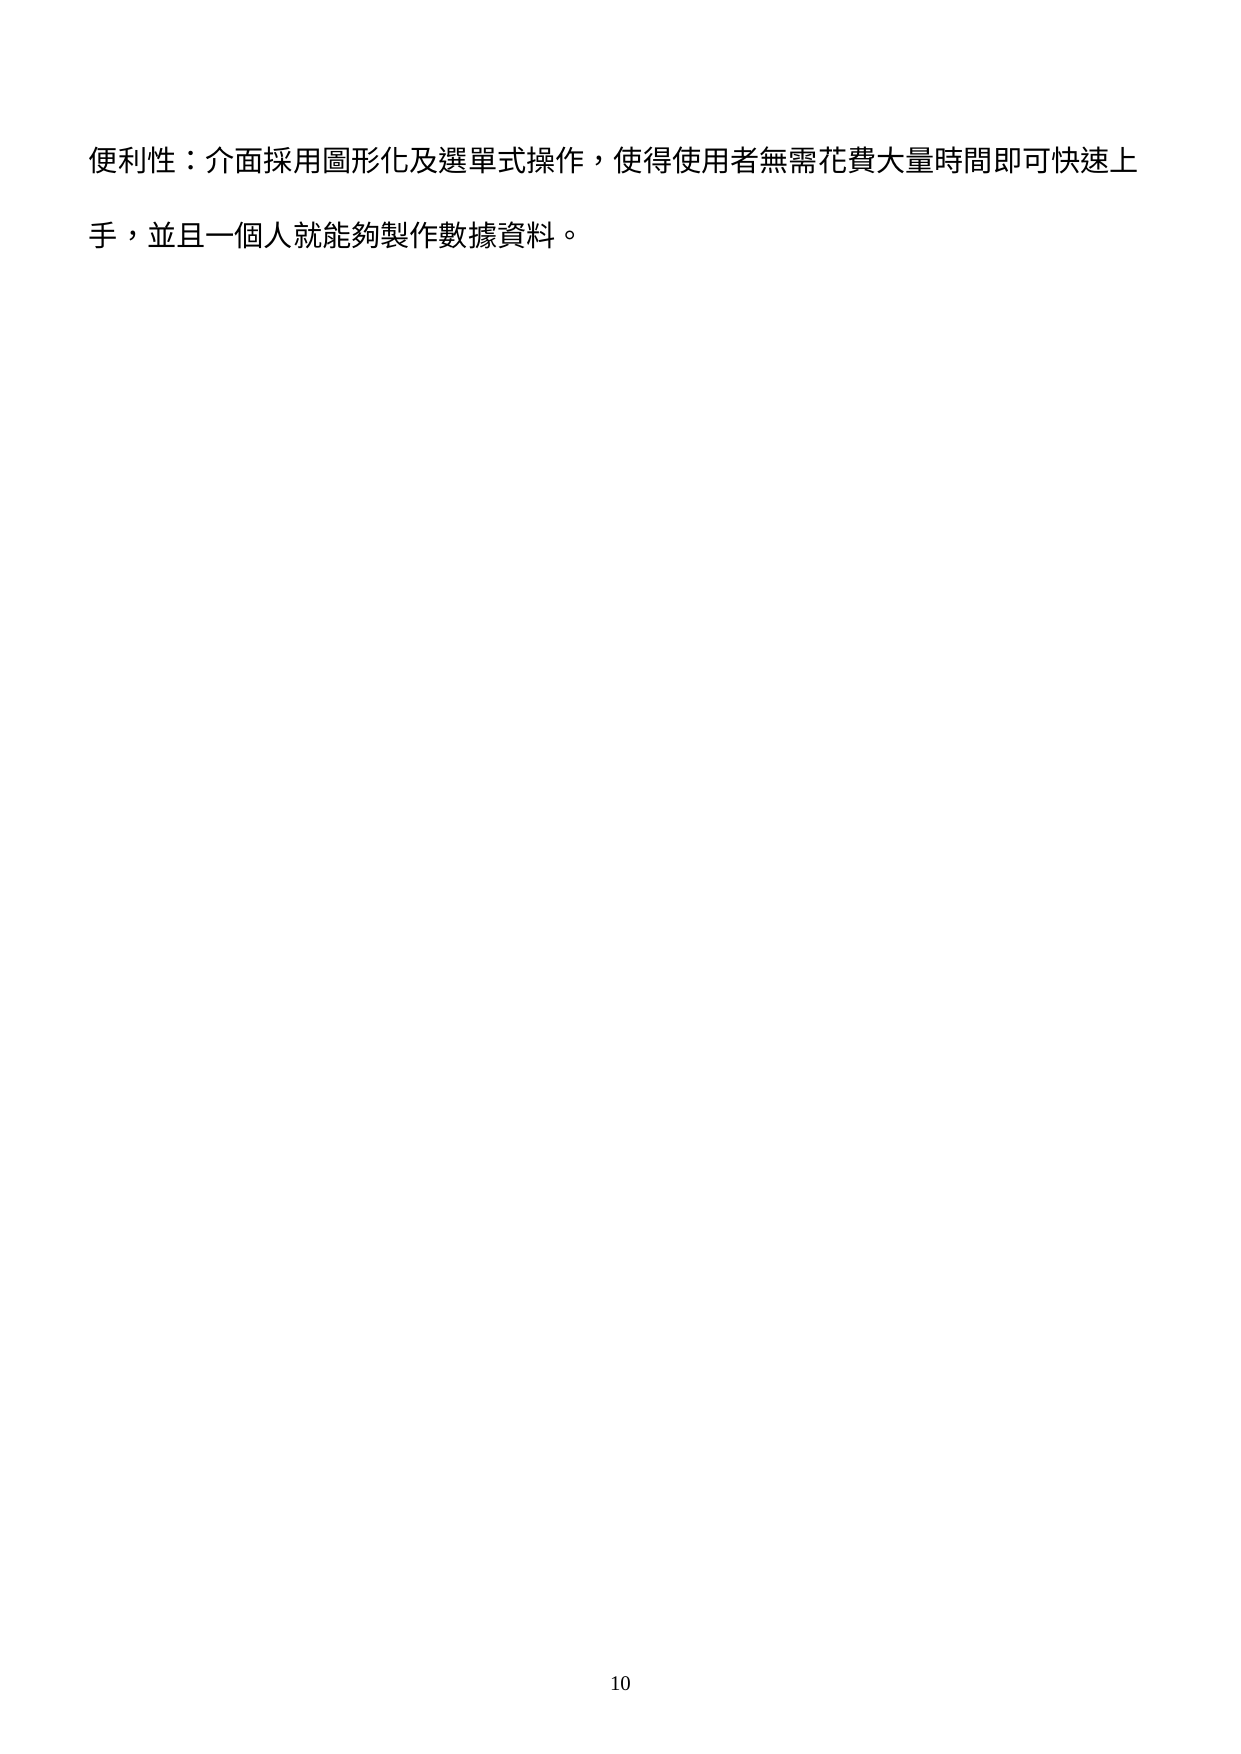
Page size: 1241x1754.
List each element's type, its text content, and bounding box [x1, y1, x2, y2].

text 便利性：介面採用圖形化及選單式操作，使得使用者無需花費大量時間即可快速上手，並且一個人就能夠製作數據資料。 [89, 121, 1152, 271]
